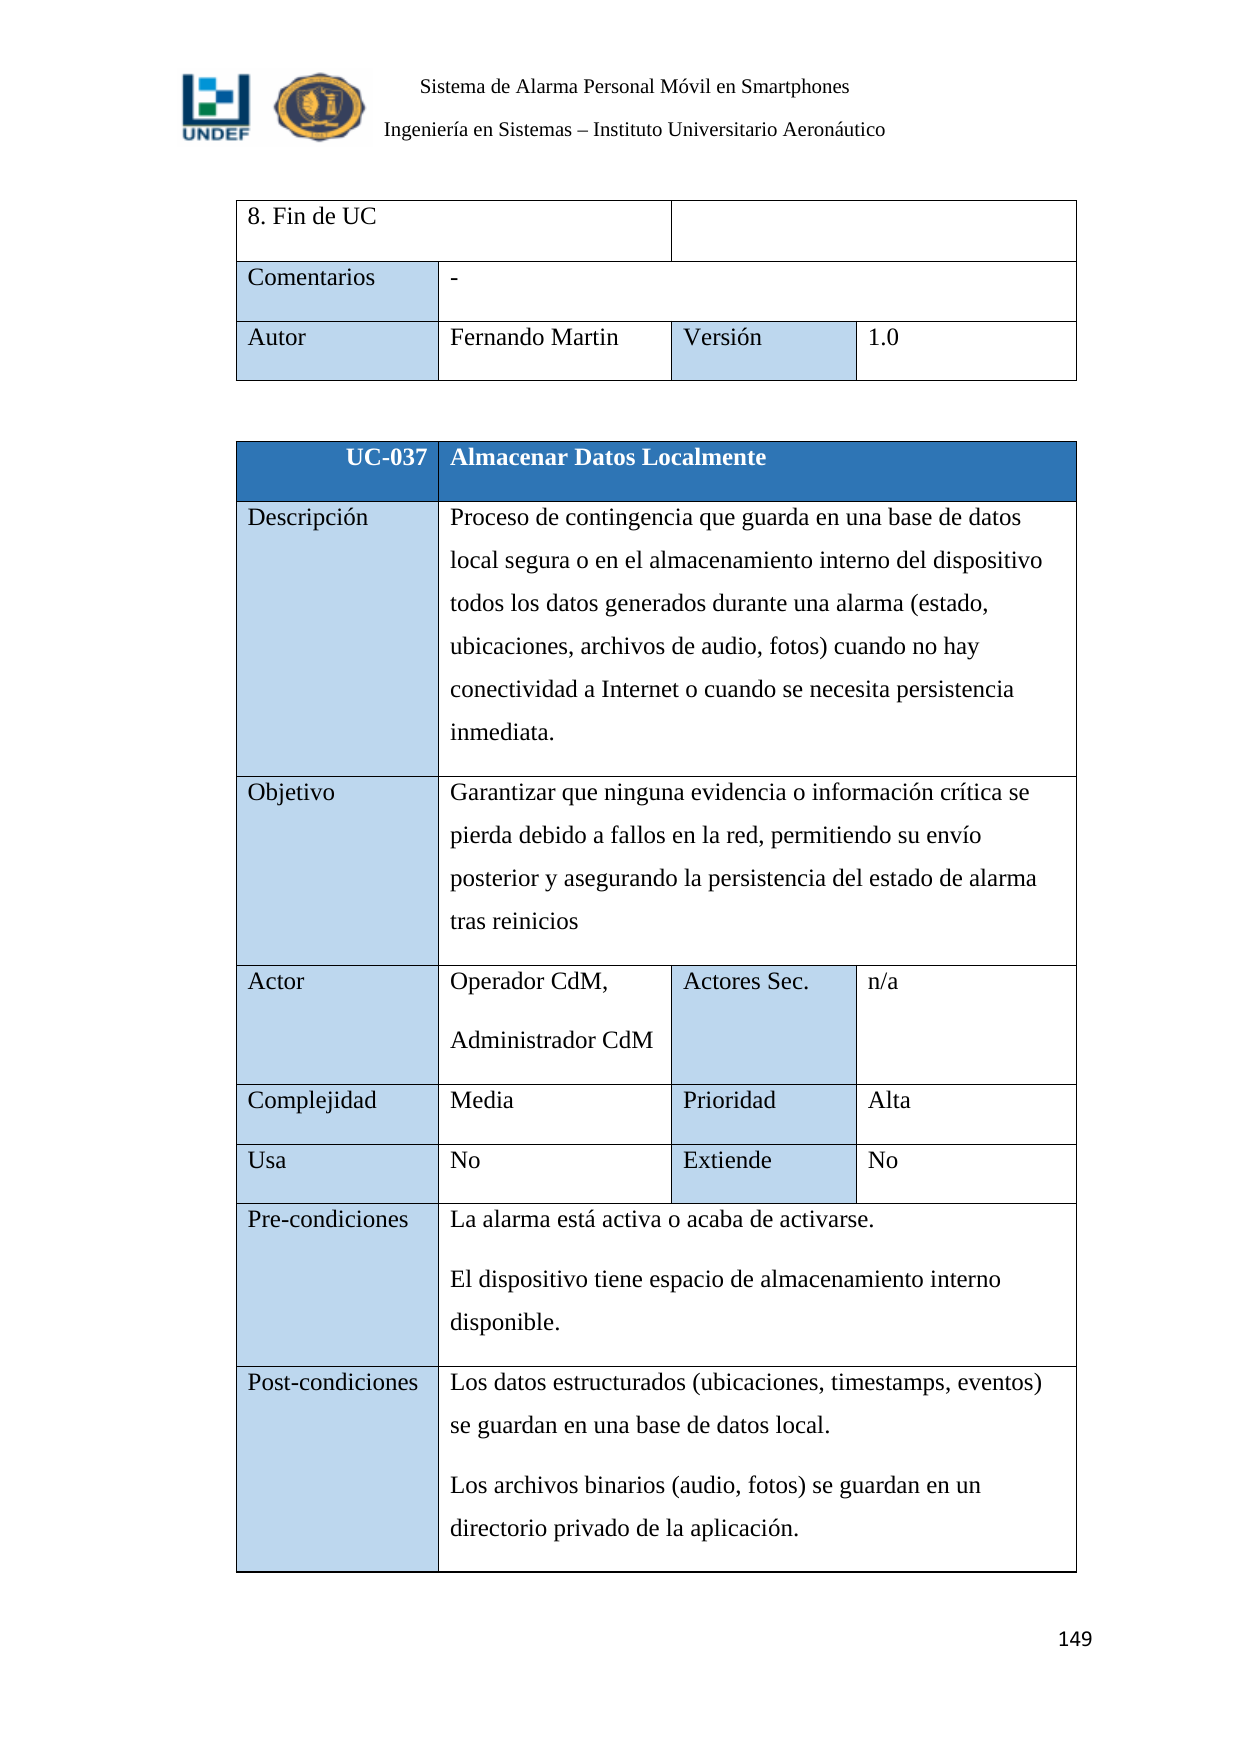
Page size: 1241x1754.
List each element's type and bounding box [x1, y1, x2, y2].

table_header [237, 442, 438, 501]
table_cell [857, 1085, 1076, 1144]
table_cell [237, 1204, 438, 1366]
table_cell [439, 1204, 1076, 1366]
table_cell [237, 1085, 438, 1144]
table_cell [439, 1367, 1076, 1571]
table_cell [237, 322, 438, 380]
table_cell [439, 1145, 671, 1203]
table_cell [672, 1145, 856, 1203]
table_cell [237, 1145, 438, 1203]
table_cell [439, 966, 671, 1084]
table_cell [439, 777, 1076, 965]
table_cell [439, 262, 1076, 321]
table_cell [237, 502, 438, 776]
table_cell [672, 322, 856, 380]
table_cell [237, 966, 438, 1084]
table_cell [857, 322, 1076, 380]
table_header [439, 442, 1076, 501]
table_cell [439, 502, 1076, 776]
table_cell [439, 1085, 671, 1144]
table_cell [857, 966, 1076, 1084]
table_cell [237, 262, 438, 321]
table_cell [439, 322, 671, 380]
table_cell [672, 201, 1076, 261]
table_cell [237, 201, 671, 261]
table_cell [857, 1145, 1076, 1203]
picture [177, 68, 373, 147]
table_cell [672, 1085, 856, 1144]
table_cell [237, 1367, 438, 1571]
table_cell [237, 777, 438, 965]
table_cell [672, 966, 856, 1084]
